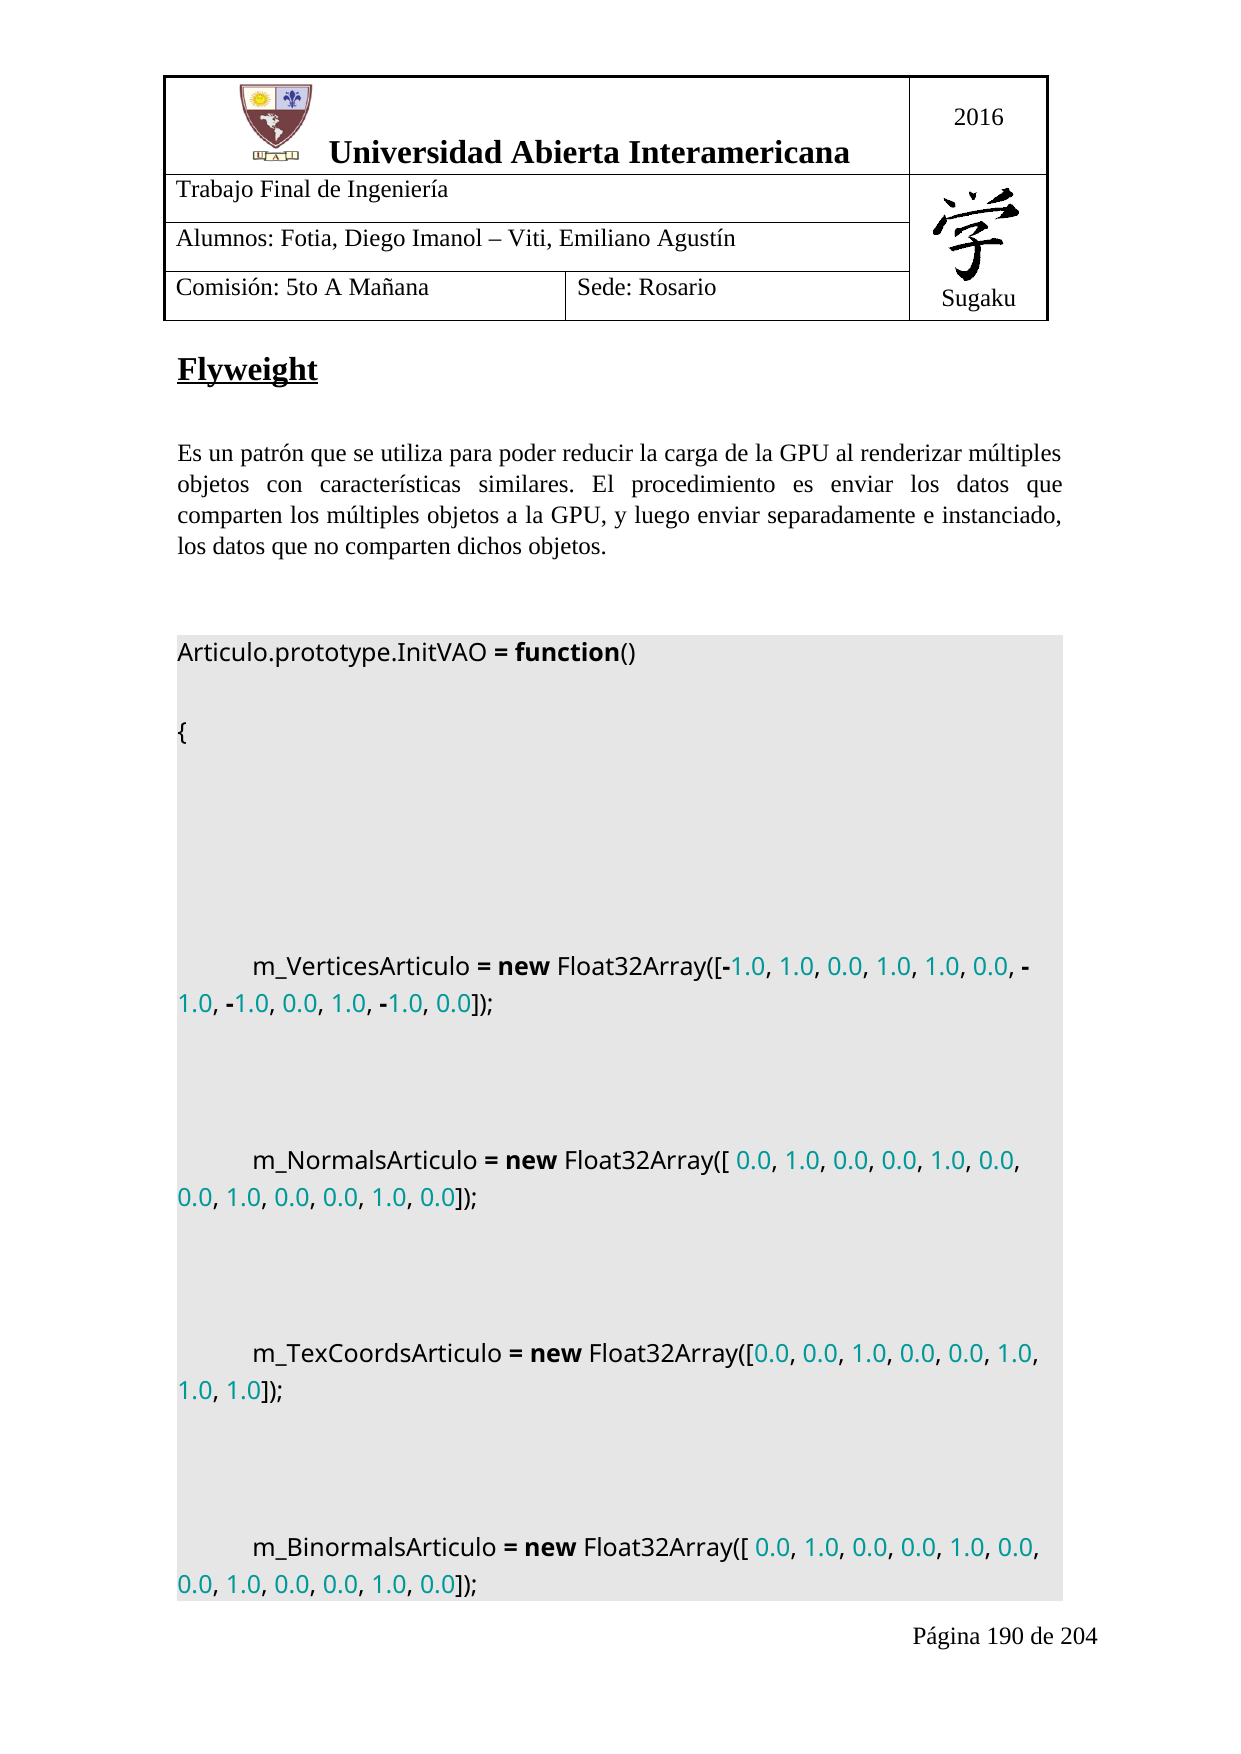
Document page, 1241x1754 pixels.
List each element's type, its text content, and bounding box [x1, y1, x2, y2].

text { [177, 713, 1063, 748]
text m_BinormalsArticulo = new Float32Array([ 0.0, 1.0, 0.0, 0.0, 1.0, 0.0, 0.0, 1.0, 0.0, 0.0, 1.0, 0.0]); [177, 1530, 1063, 1601]
text Es un patrón que se utiliza para poder reducir la carga de la GPU al renderizar múltiples objetos con características similares. El procedimiento es enviar los datos que comparten los múltiples objetos a la GPU, y luego enviar separadamente e instanciado, los datos que no comparten dichos objetos. [177, 438, 1063, 560]
text m_NormalsArticulo = new Float32Array([ 0.0, 1.0, 0.0, 0.0, 1.0, 0.0, 0.0, 1.0, 0.0, 0.0, 1.0, 0.0]); [177, 1142, 1063, 1213]
picture [927, 181, 1030, 284]
picture [223, 78, 329, 164]
text Articulo.prototype.InitVAO = function() [177, 635, 1063, 669]
text m_TexCoordsArticulo = new Float32Array([0.0, 0.0, 1.0, 0.0, 0.0, 1.0, 1.0, 1.0]); [177, 1336, 1063, 1407]
text m_VerticesArticulo = new Float32Array([-1.0, 1.0, 0.0, 1.0, 1.0, 0.0, -1.0, -1.0, 0.0, 1.0, -1.0, 0.0]); [177, 949, 1063, 1020]
subtitle Flyweight [177, 349, 1063, 387]
